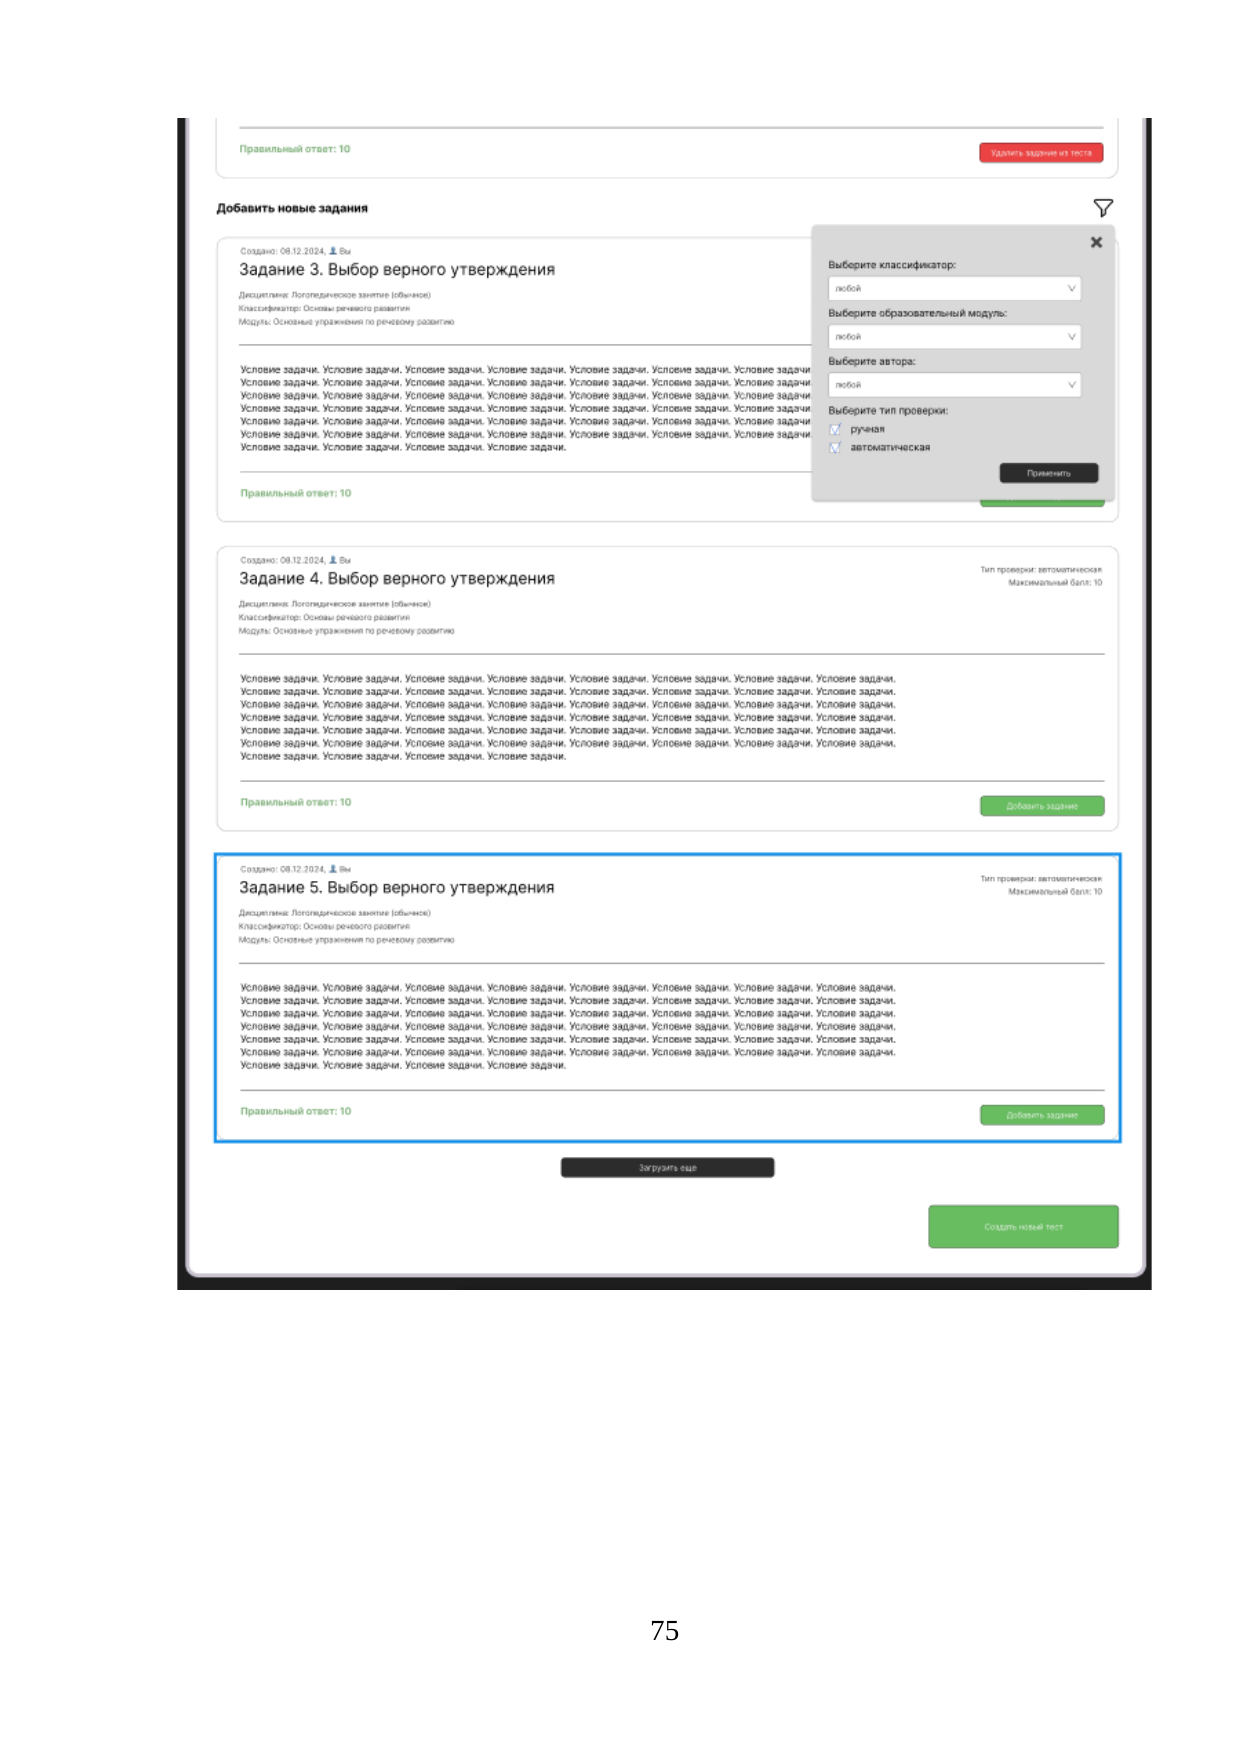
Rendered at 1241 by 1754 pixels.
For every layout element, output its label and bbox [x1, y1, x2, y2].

picture [177, 118, 1152, 1290]
